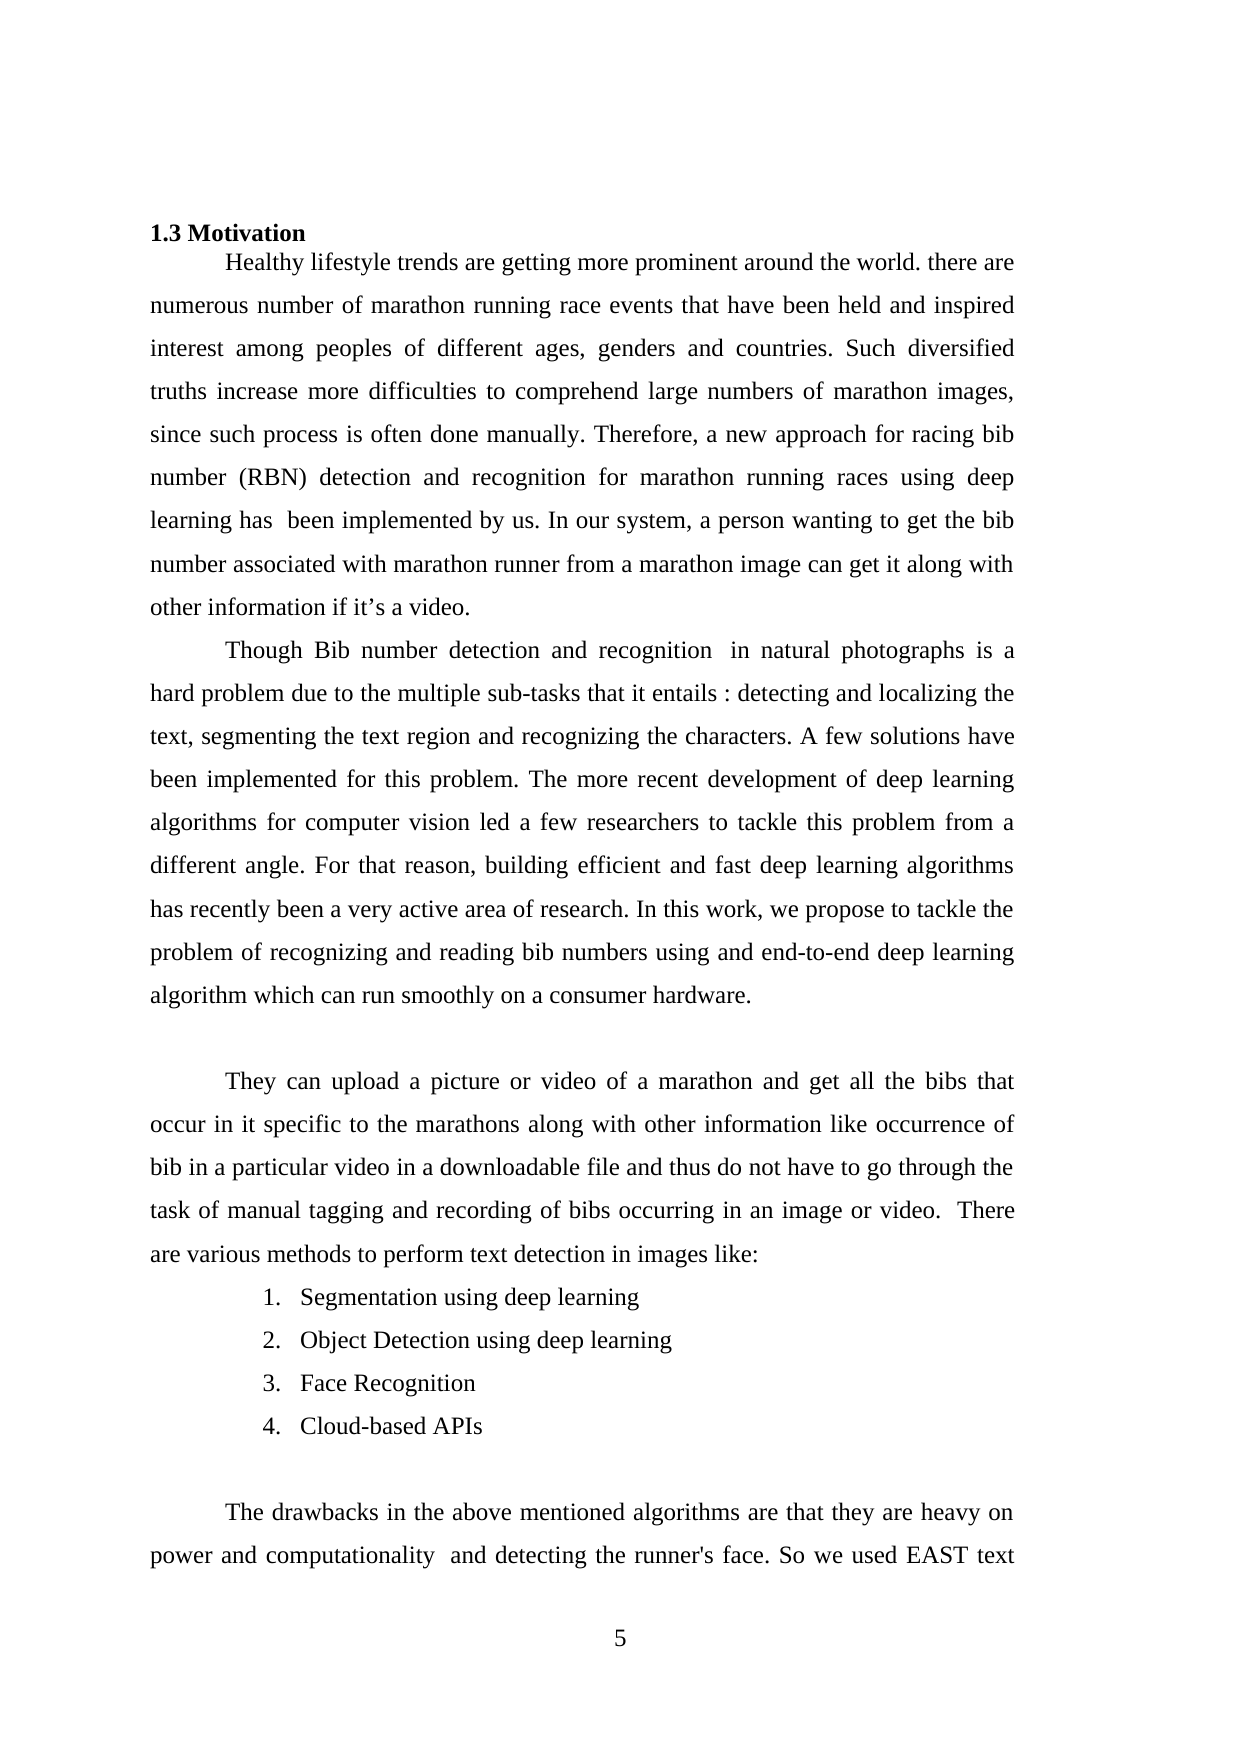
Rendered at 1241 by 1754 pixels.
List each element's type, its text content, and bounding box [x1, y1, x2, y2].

list Object Detection using deep learning [262, 1325, 1015, 1354]
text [150, 1497, 1015, 1569]
list Face Recognition [262, 1368, 1015, 1397]
text They can upload a picture or video of a marathon and get all the bibs that occur in it specific to the marathons along with other information like occurrence of bib in a particular video in a downloadable file and thus do not have to go through the task of manual tagging and recording of bibs occurring in an image or video. There are various methods to perform text detection in images like: [150, 1066, 1015, 1267]
list Cloud-based APIs [262, 1411, 1015, 1440]
subtitle 1.3 Motivation [150, 218, 1090, 247]
list Segmentation using deep learning [262, 1282, 1015, 1311]
text Healthy lifestyle trends are getting more prominent around the world. there are numerous number of marathon running race events that have been held and inspired interest among peoples of different ages, genders and countries. Such diversified truths increase more difficulties to comprehend large numbers of marathon images, since such process is often done manually. Therefore, a new approach for racing bib number (RBN) detection and recognition for marathon running races using deep learning has been implemented by us. In our system, a person wanting to get the bib number associated with marathon runner from a marathon image can get it along with other information if it’s a video. [150, 247, 1015, 621]
text Though Bib number detection and recognition in natural photographs is a hard problem due to the multiple sub-tasks that it entails : detecting and localizing the text, segmenting the text region and recognizing the characters. A few solutions have been implemented for this problem. The more recent development of deep learning algorithms for computer vision led a few researchers to tackle this problem from a different angle. For that reason, building efficient and fast deep learning algorithms has recently been a very active area of research. In this work, we propose to tackle the problem of recognizing and reading bib numbers using and end-to-end deep learning algorithm which can run smoothly on a consumer hardware. [150, 635, 1015, 1009]
